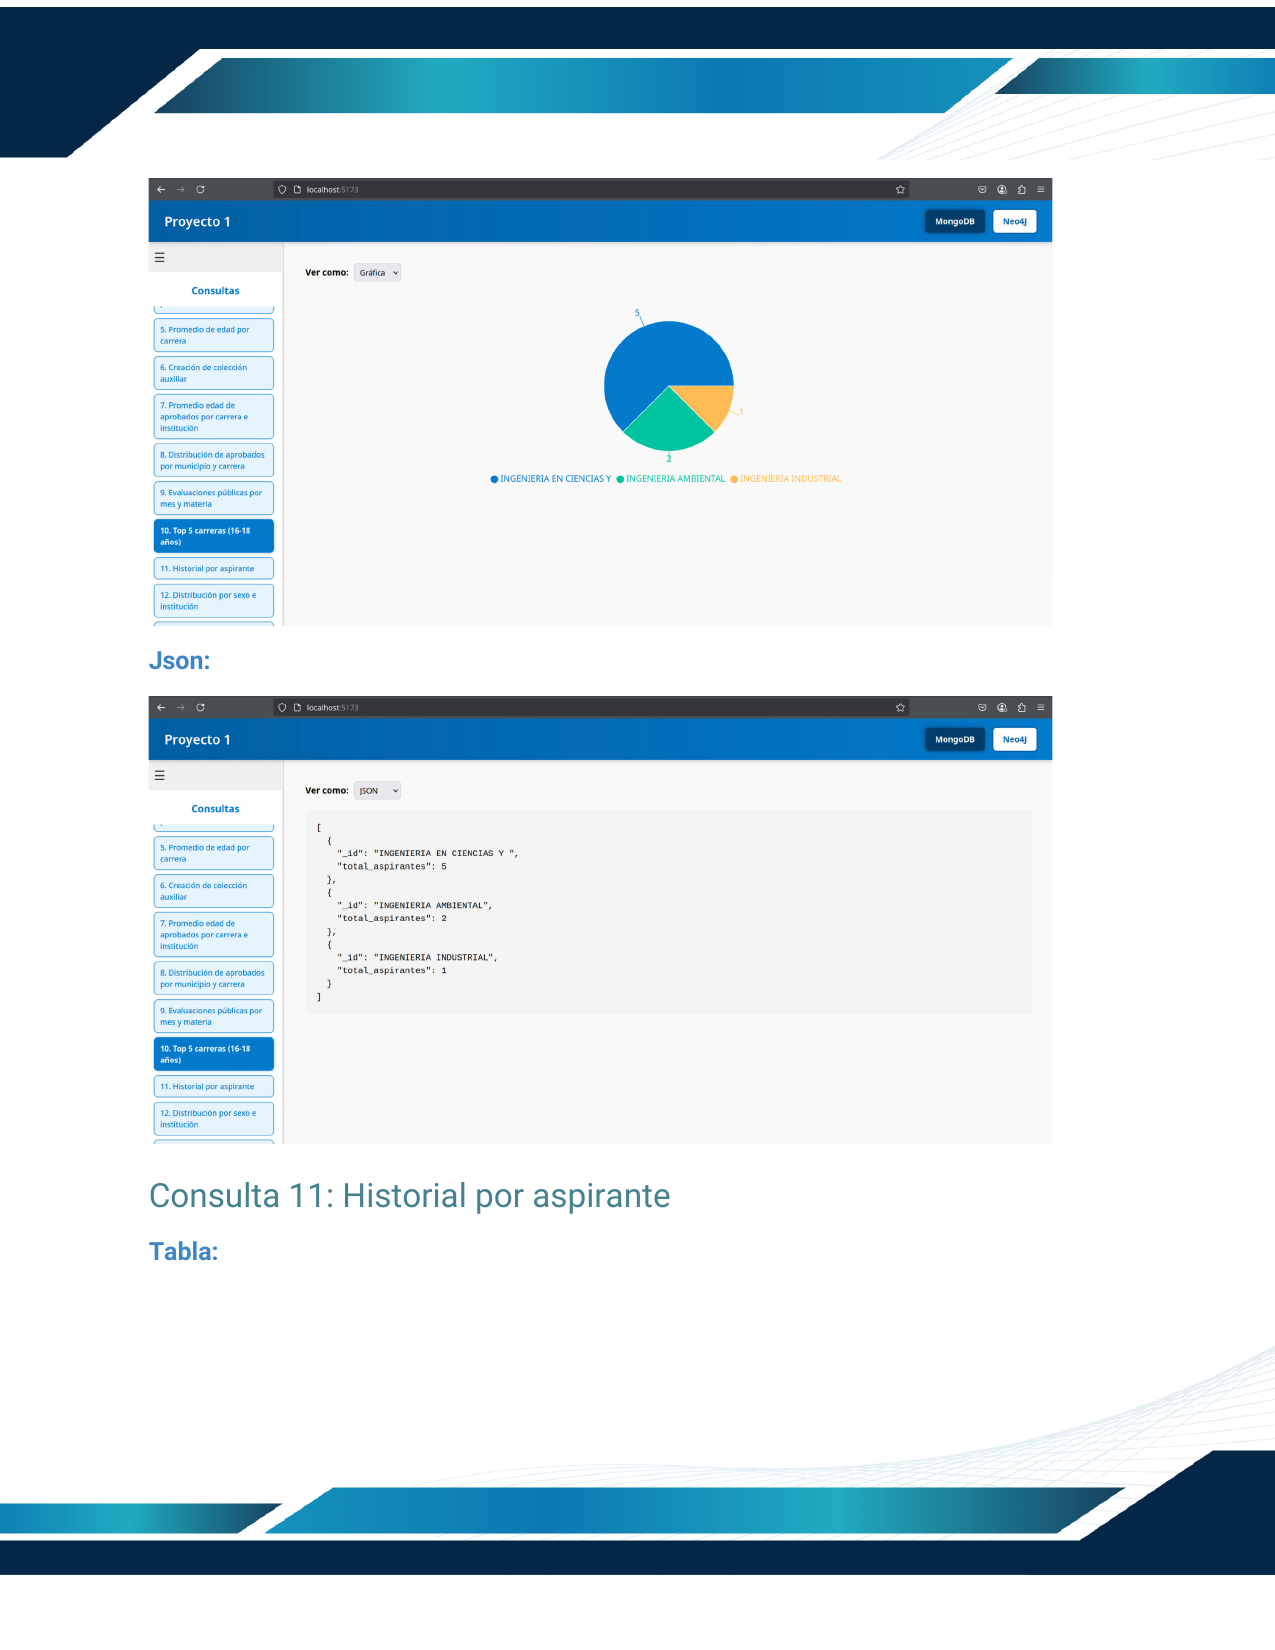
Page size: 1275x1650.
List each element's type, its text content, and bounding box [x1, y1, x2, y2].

picture [0, 1346, 1275, 1575]
subtitle Consulta 11: Historial por aspirante [148, 1177, 1125, 1216]
picture [148, 696, 1053, 1144]
subtitle Json: [148, 646, 1125, 675]
picture [148, 178, 1053, 626]
picture [0, 7, 1275, 160]
subtitle Tabla: [148, 1237, 1125, 1266]
